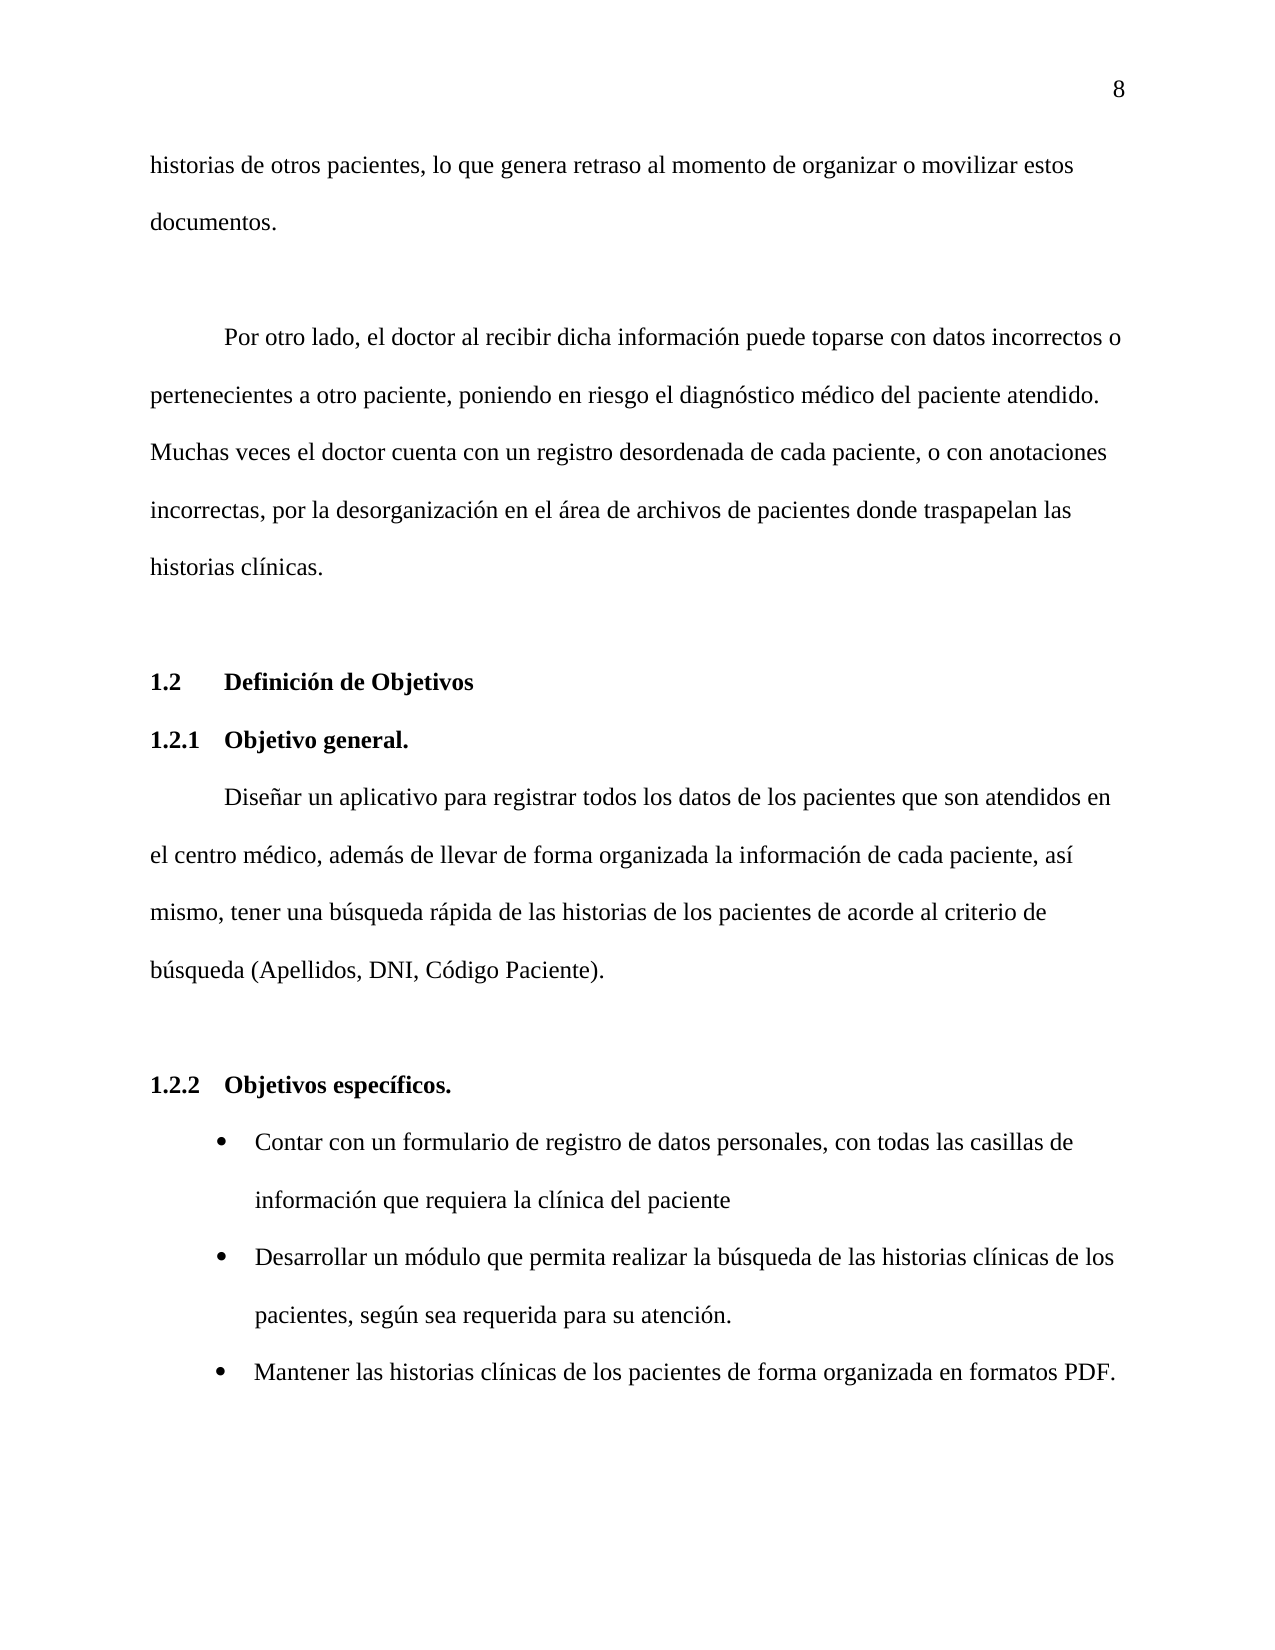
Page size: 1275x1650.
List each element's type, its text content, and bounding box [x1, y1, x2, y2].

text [150, 150, 1125, 236]
text Diseñar un aplicativo para registrar todos los datos de los pacientes que son atendidos en el centro médico, además de llevar de forma organizada la información de cada paciente, así mismo, tener una búsqueda rápida de las historias de los pacientes de acorde al criterio de búsqueda (Apellidos, DNI, Código Paciente). [150, 782, 1125, 984]
subtitle Definición de Objetivos [150, 667, 1125, 696]
subtitle Objetivos específicos. [150, 1070, 1125, 1099]
list Contar con un formulario de registro de datos personales, con todas las casillas de información que requiera la clínica del paciente [217, 1127, 1125, 1214]
list Desarrollar un módulo que permita realizar la búsqueda de las historias clínicas de los pacientes, según sea requerida para su atención. [217, 1242, 1125, 1329]
text Por otro lado, el doctor al recibir dicha información puede toparse con datos incorrectos o pertenecientes a otro paciente, poniendo en riesgo el diagnóstico médico del paciente atendido. Muchas veces el doctor cuenta con un registro desordenada de cada paciente, o con anotaciones incorrectas, por la desorganización en el área de archivos de pacientes donde traspapelan las historias clínicas. [150, 322, 1125, 581]
subtitle Objetivo general. [150, 725, 1125, 754]
list Mantener las historias clínicas de los pacientes de forma organizada en formatos PDF. [216, 1357, 1125, 1386]
